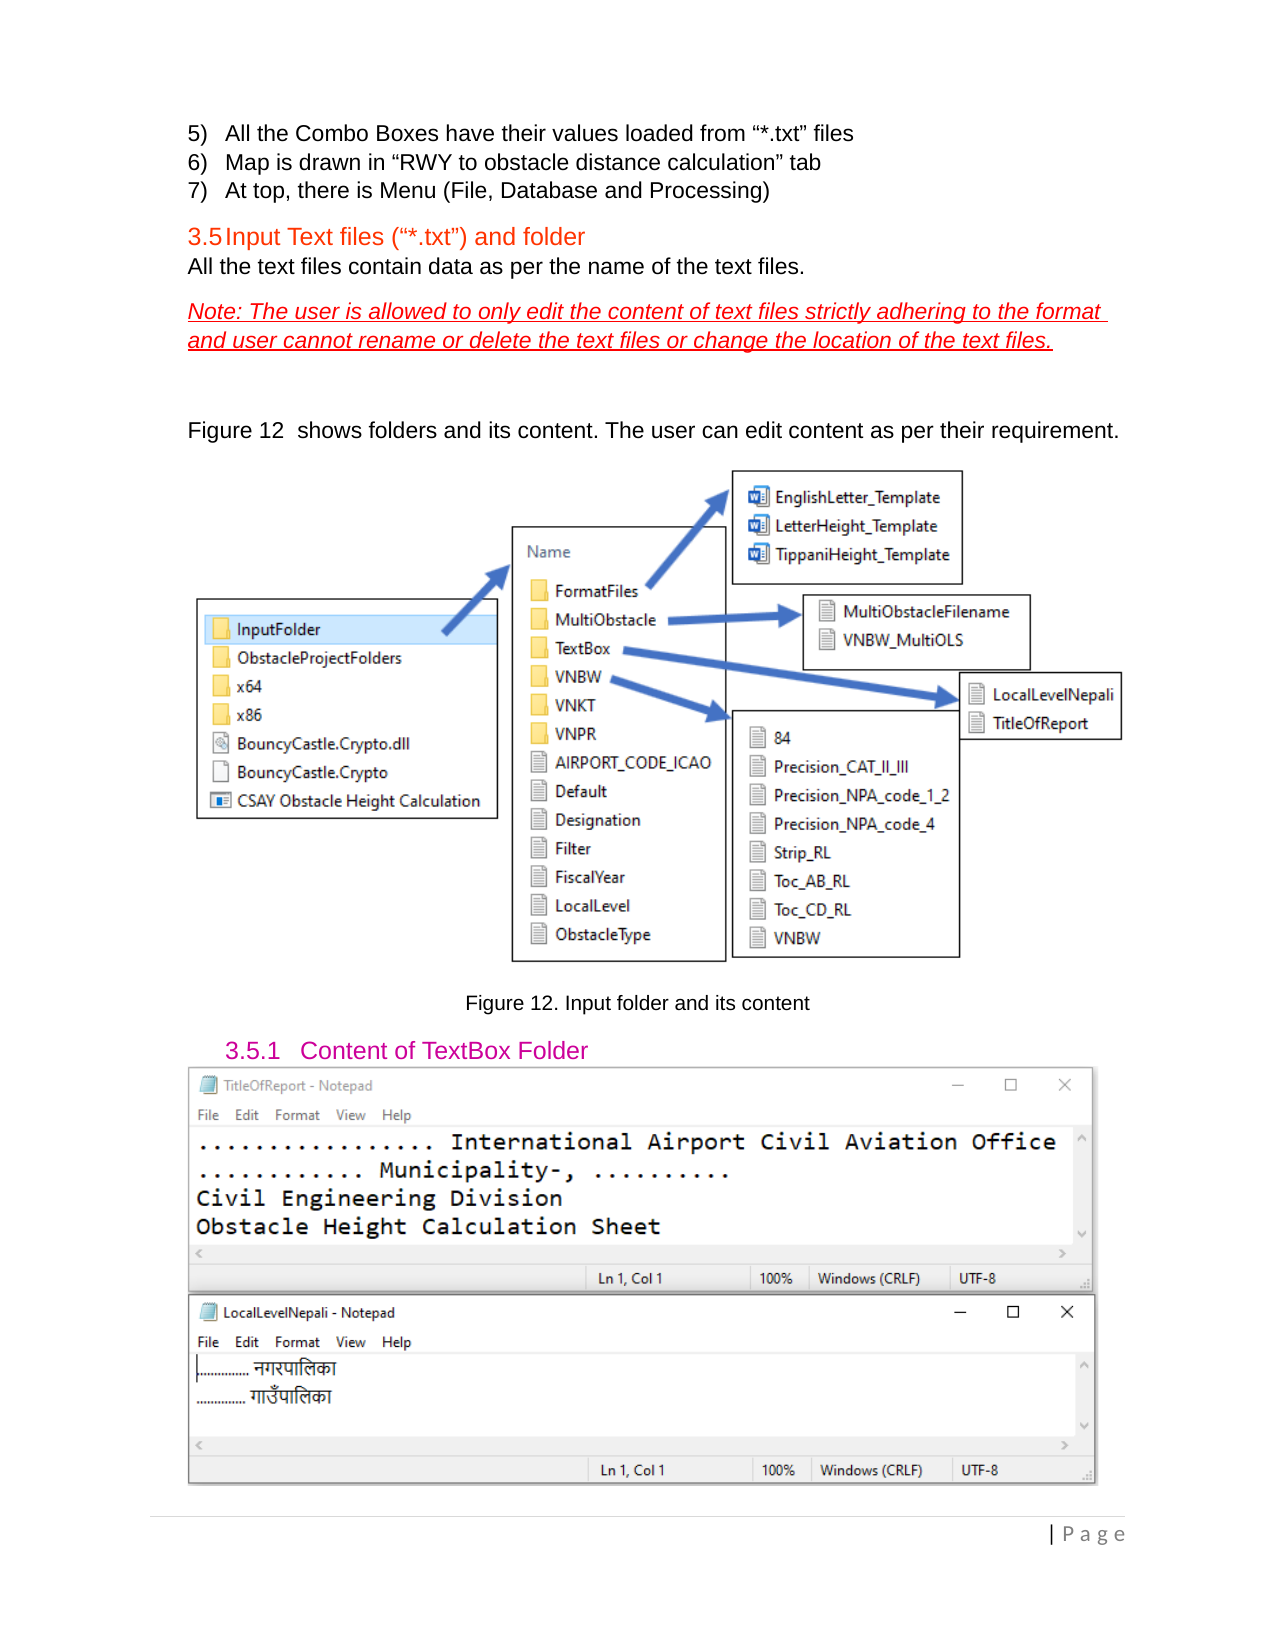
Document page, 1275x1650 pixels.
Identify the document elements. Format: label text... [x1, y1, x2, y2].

subtitle Content of TextBox Folder [225, 1036, 1125, 1064]
text Note: The user is allowed to only edit the content of text files strictly adhering to the format and user cannot rename or delete the text files or change the location of the text files. [187, 298, 1125, 353]
text Figure 12. Input folder and its content [150, 991, 1125, 1015]
list All the Combo Boxes have their values loaded from “*.txt” files [187, 120, 1125, 146]
picture [187, 461, 1129, 973]
text All the text files contain data as per the name of the text files. [187, 253, 1125, 279]
list At top, there is Menu (File, Database and Processing) [187, 177, 1125, 203]
subtitle Input Text files (“*.txt”) and folder [187, 222, 1125, 251]
text Figure 12 shows folders and its content. The user can edit content as per their requirement. [187, 417, 1125, 443]
list Map is drawn in “RWY to obstacle distance calculation” tab [187, 148, 1125, 175]
picture [187, 1066, 1099, 1486]
